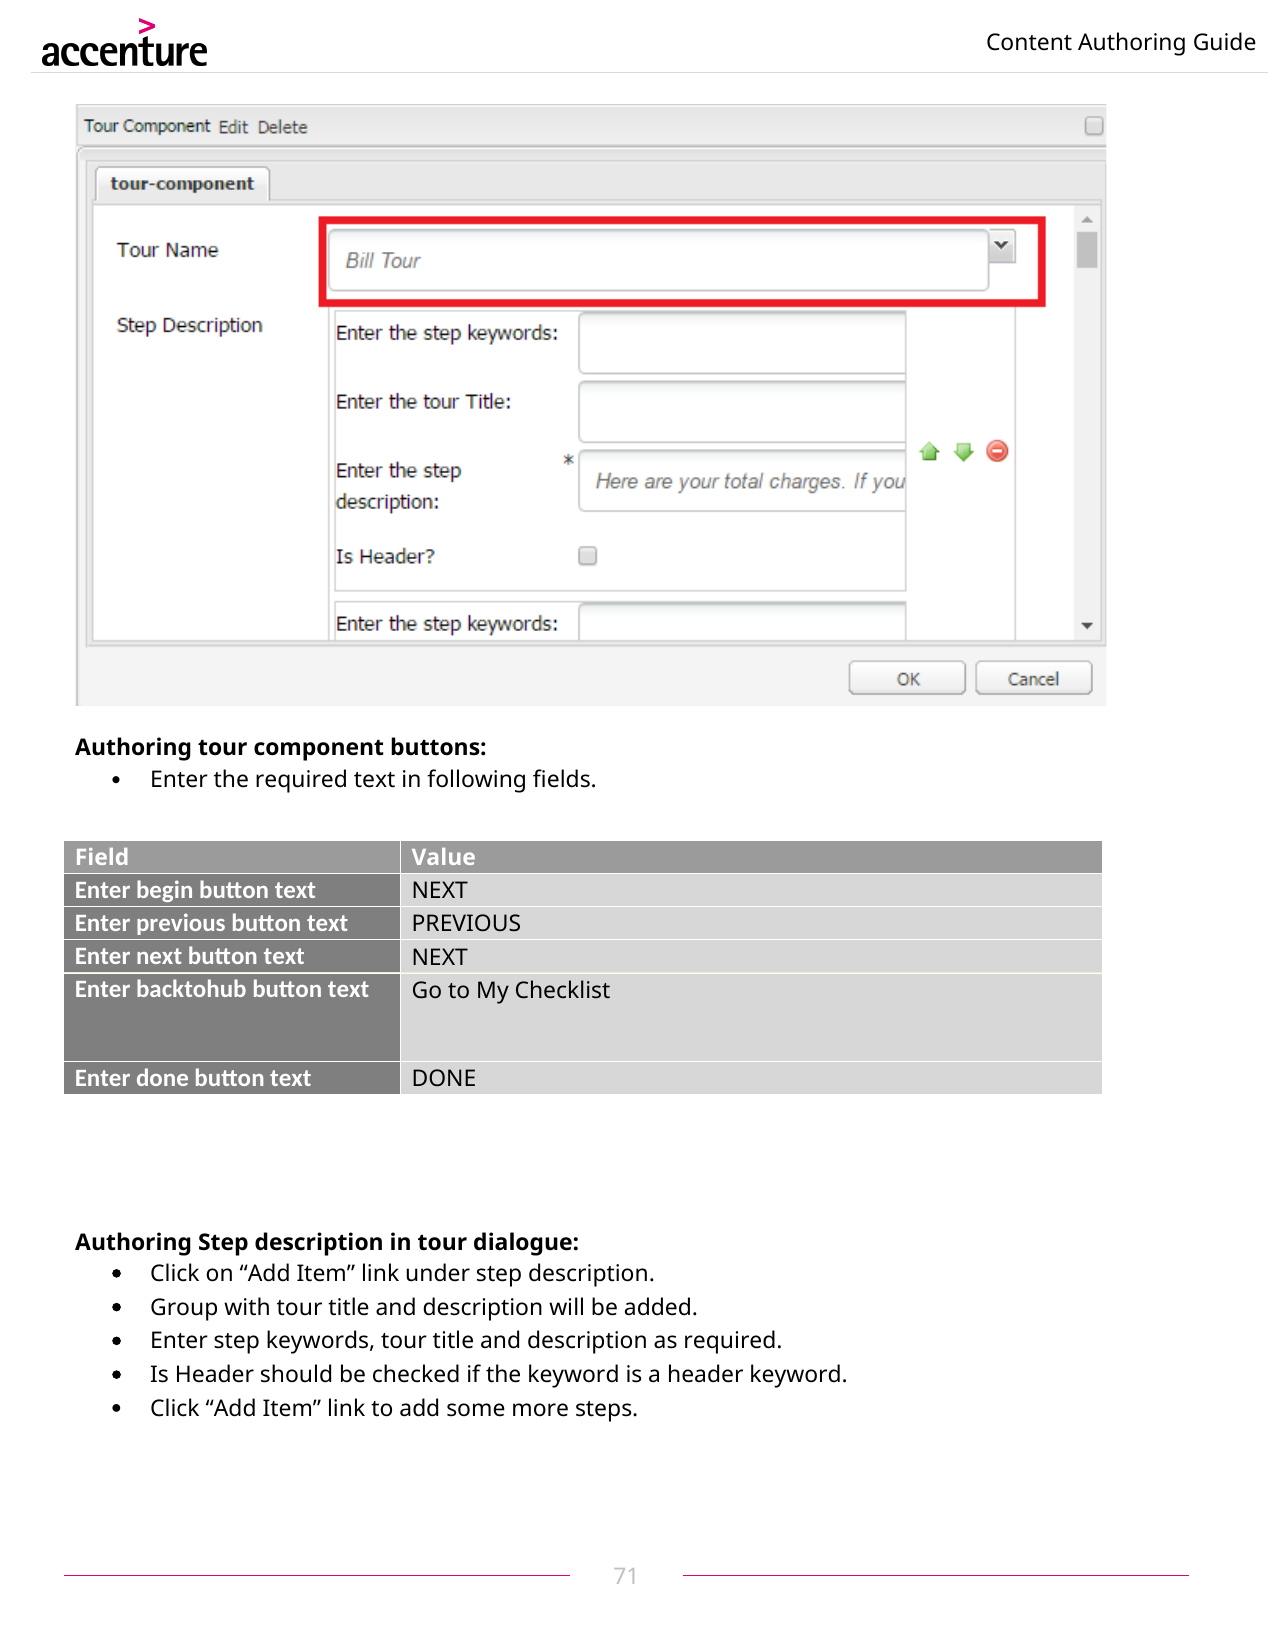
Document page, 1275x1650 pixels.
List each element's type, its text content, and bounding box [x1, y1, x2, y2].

list Click on “Add Item” link under step description. [112, 1257, 1200, 1288]
table_cell PREVIOUS [401, 907, 1102, 939]
table_cell Enter done button text [64, 1062, 400, 1094]
table_cell Go to My Checklist [401, 974, 1102, 1061]
text Authoring Step description in tour dialogue: [75, 1226, 1200, 1257]
table_header Value [401, 841, 1102, 873]
list Enter step keywords, tour title and description as required. [112, 1324, 1200, 1356]
table_cell NEXT [401, 874, 1102, 906]
list Is Header should be checked if the keyword is a header keyword. [112, 1358, 1200, 1389]
table_cell Enter previous button text [64, 907, 400, 939]
table_header Field [64, 841, 400, 873]
table_cell Enter backtohub button text [64, 974, 400, 1061]
table_cell Enter next button text [64, 940, 400, 972]
table_cell Enter begin button text [64, 874, 400, 906]
list Click “Add Item” link to add some more steps. [112, 1392, 1200, 1423]
list Group with tour title and description will be added. [112, 1291, 1200, 1322]
table_cell DONE [401, 1062, 1102, 1094]
text Authoring tour component buttons: [75, 731, 1200, 763]
picture [75, 104, 1107, 706]
table_cell NEXT [401, 940, 1102, 972]
picture [42, 36, 207, 66]
list Enter the required text in following fields. [112, 763, 1200, 794]
